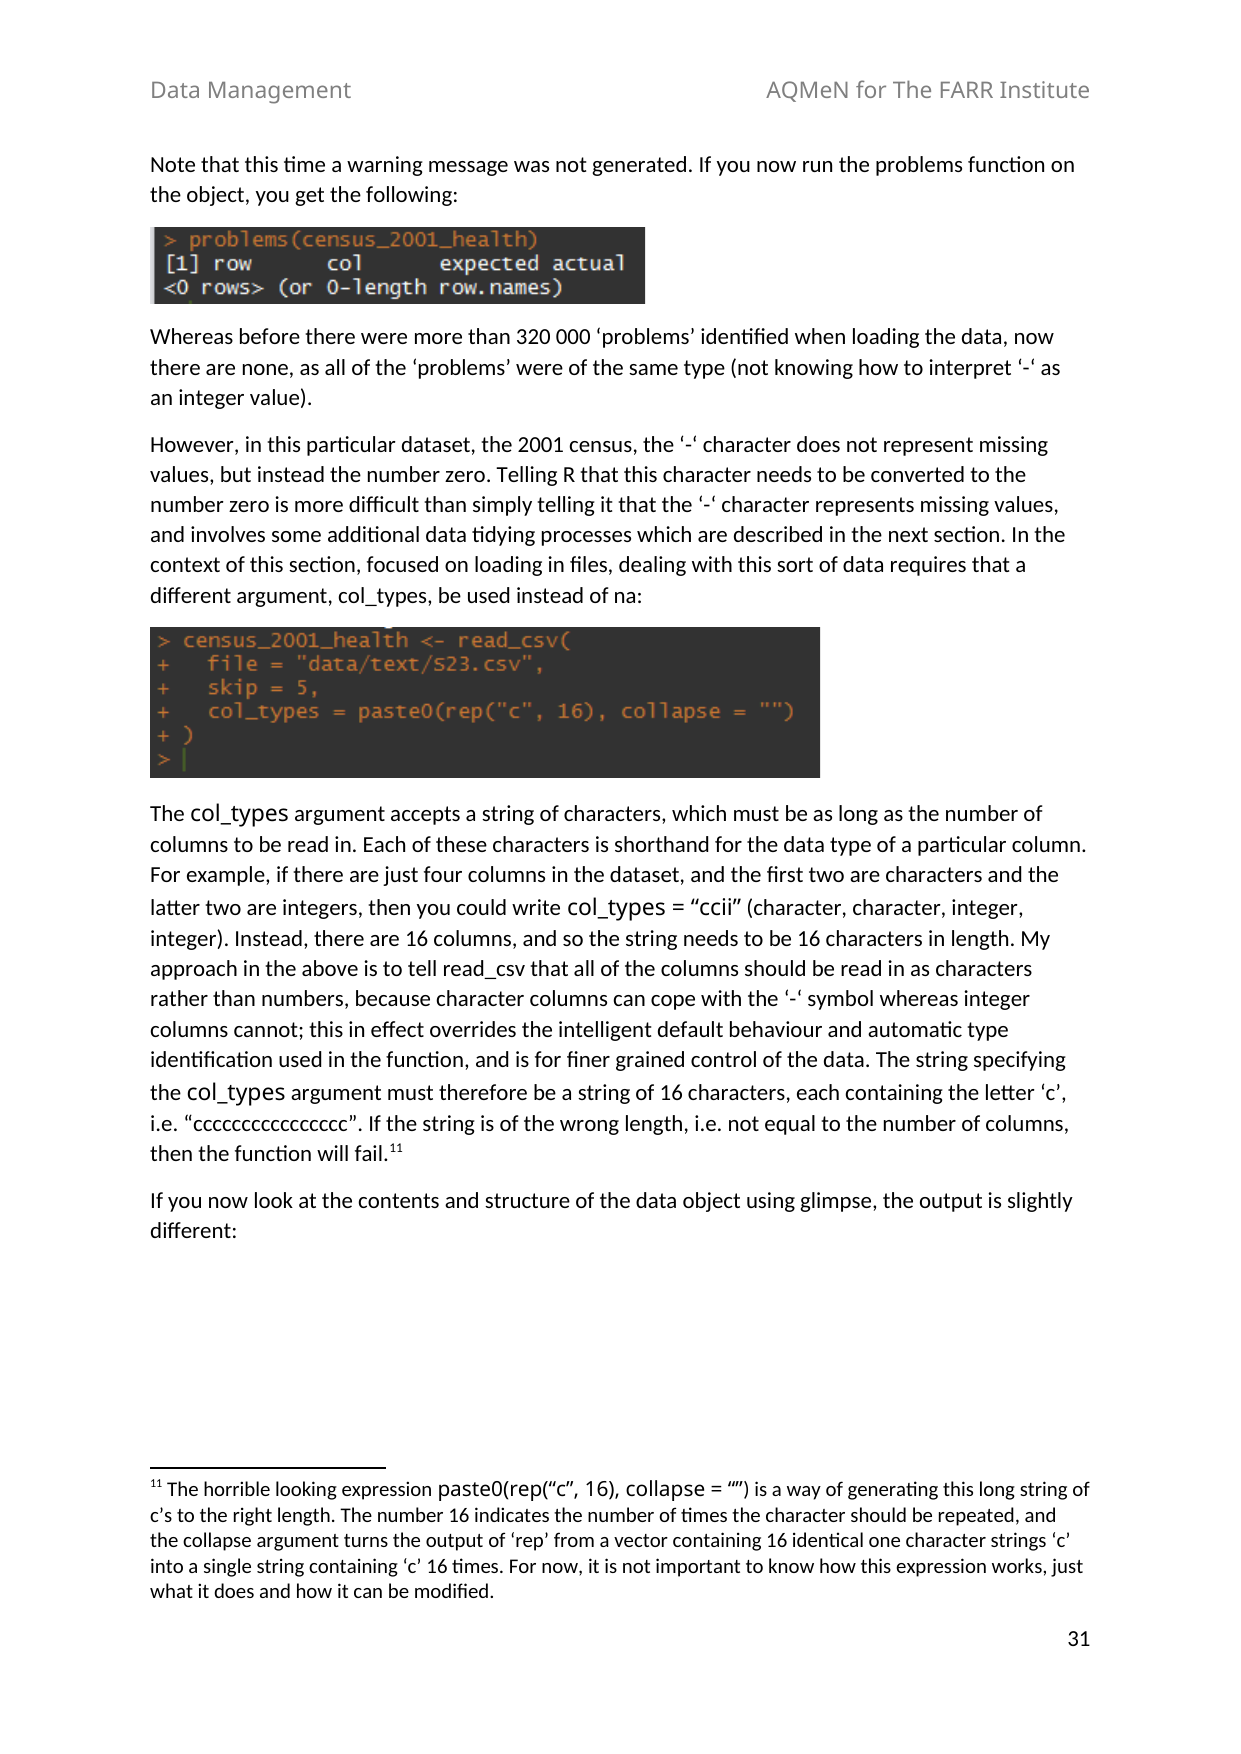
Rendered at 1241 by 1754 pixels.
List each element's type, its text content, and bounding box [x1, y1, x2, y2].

text If you now look at the contents and structure of the data object using glimpse, the output is slightly different: [150, 1186, 1090, 1244]
text The col_types argument accepts a string of characters, which must be as long as the number of columns to be read in. Each of these characters is shorthand for the data type of a particular column. For example, if there are just four columns in the dataset, and the first two are characters and the latter two are integers, then you could write col_types = “ccii” (character, character, integer, integer). Instead, there are 16 columns, and so the string needs to be 16 characters in length. My approach in the above is to tell read_csv that all of the columns should be read in as characters rather than numbers, because character columns can cope with the ‘-‘ symbol whereas integer columns cannot; this in effect overrides the intelligent default behaviour and automatic type identification used in the function, and is for finer grained control of the data. The string specifying the col_types argument must therefore be a string of 16 characters, each containing the letter ‘c’, i.e. “cccccccccccccccc”. If the string is of the wrong length, i.e. not equal to the number of columns, then the function will fail. [150, 797, 1090, 1167]
picture [150, 227, 646, 304]
picture [150, 627, 821, 778]
text Note that this time a warning message was not generated. If you now run the problems function on the object, you get the following: [150, 150, 1090, 208]
text However, in this particular dataset, the 2001 census, the ‘-‘ character does not represent missing values, but instead the number zero. Telling R that this character needs to be converted to the number zero is more difficult than simply telling it that the ‘-‘ character represents missing values, and involves some additional data tidying processes which are described in the next section. In the context of this section, focused on loading in files, dealing with this sort of data requires that a different argument, col_types, be used instead of na: [150, 430, 1090, 609]
text Whereas before there were more than 320 000 ‘problems’ identified when loading the data, now there are none, as all of the ‘problems’ were of the same type (not knowing how to interpret ‘-‘ as an integer value). [150, 322, 1090, 411]
